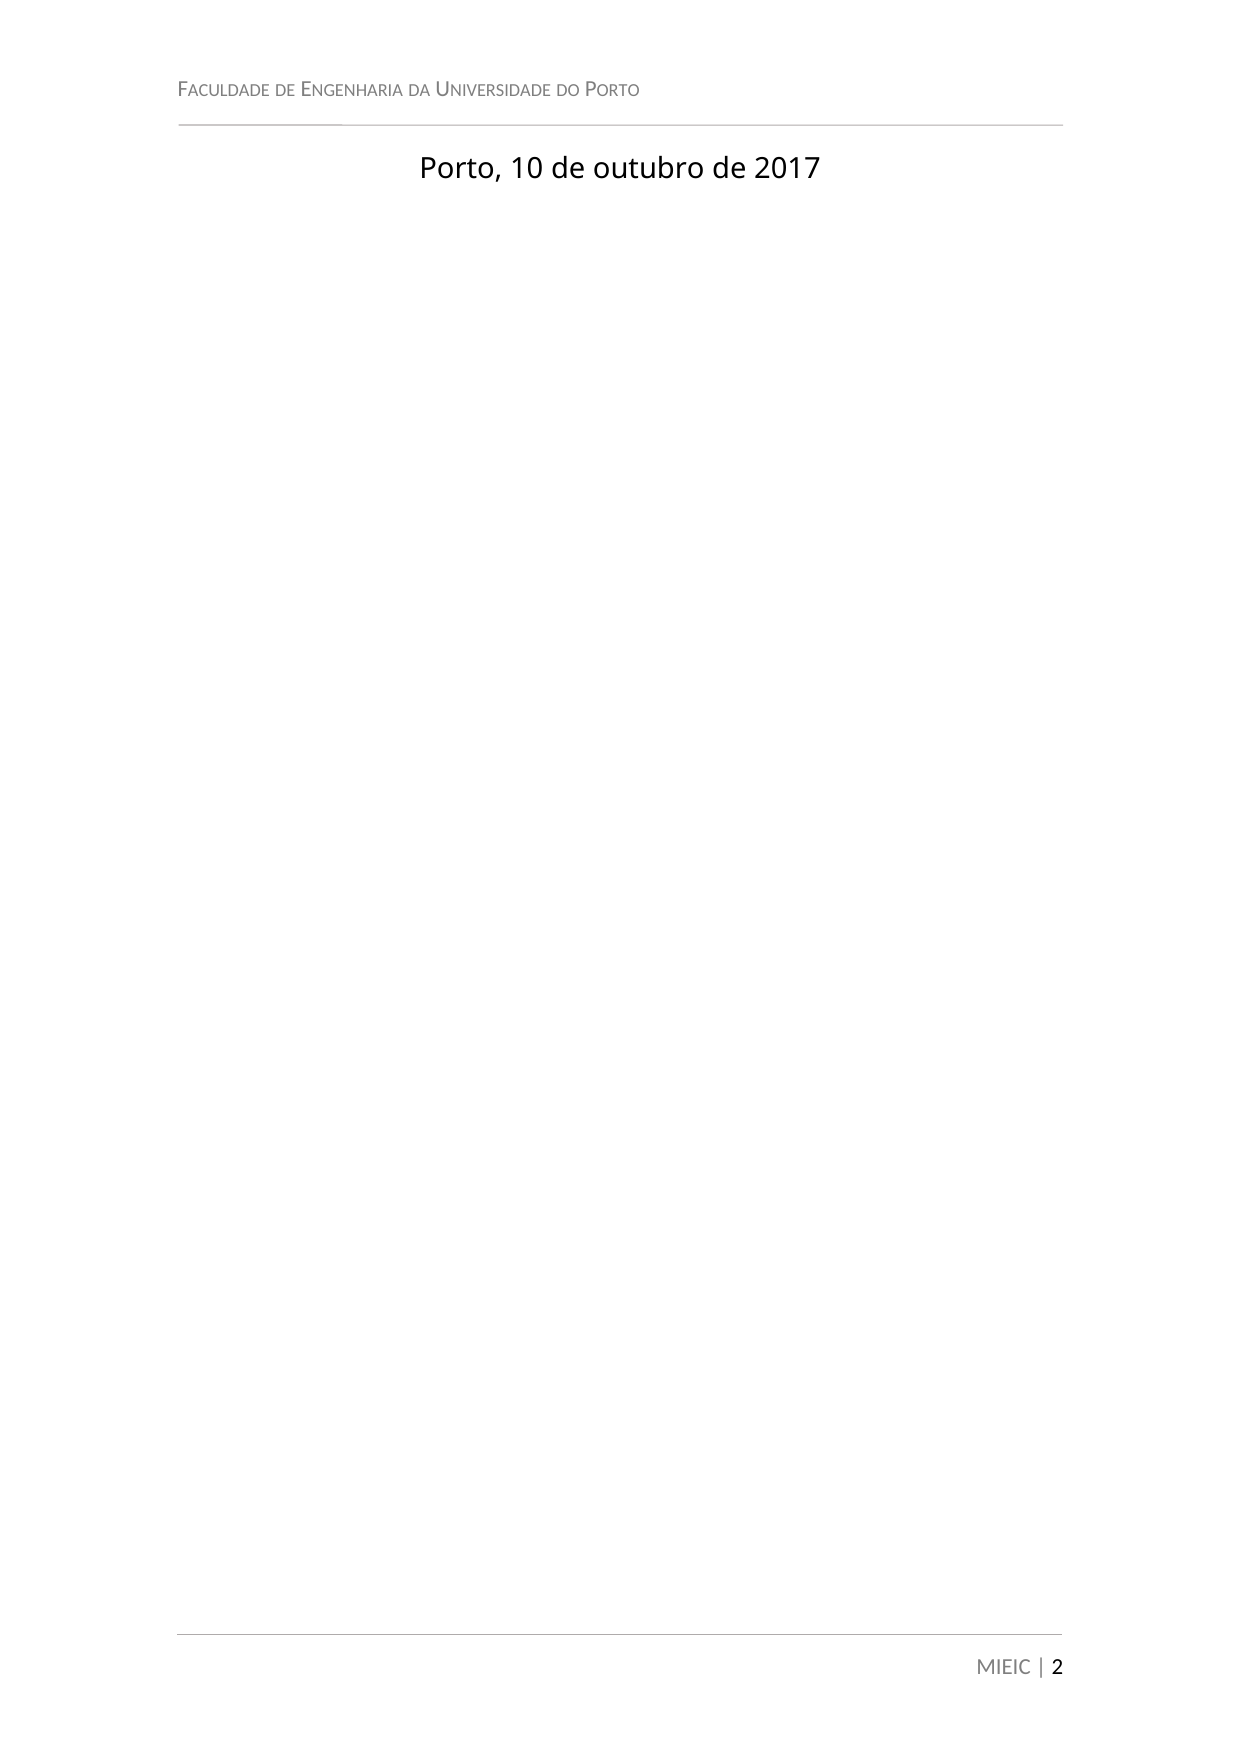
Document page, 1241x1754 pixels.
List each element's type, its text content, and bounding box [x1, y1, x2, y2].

text Porto, 10 de outubro de 2017 [177, 148, 1063, 187]
